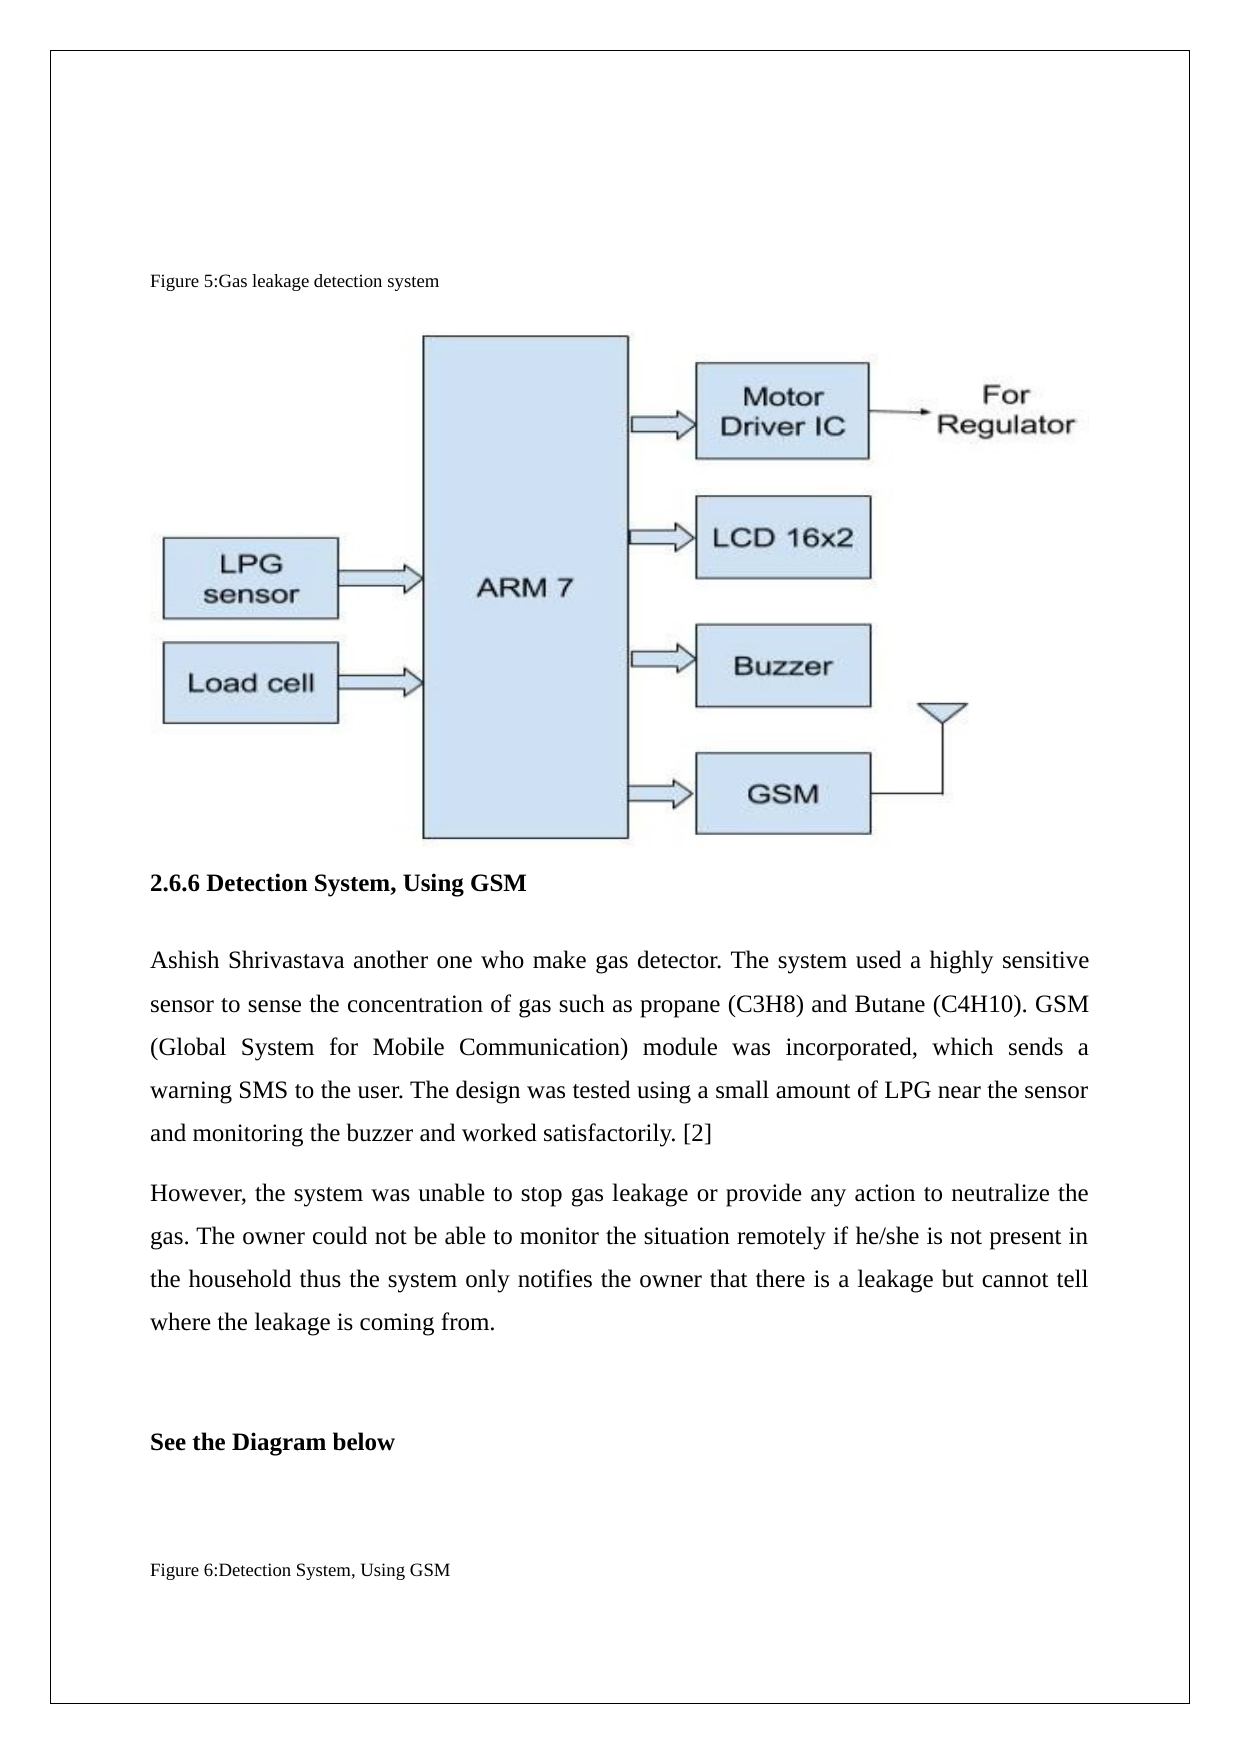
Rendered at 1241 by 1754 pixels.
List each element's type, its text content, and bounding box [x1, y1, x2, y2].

text However, the system was unable to stop gas leakage or provide any action to neutralize the gas. The owner could not be able to monitor the situation remotely if he/she is not present in the household thus the system only notifies the owner that there is a leakage but cannot tell where the leakage is coming from. [150, 1178, 1090, 1336]
text Figure 6:Detection System, Using GSM [150, 1559, 1090, 1581]
subtitle 2.6.6 Detection System, Using GSM [150, 453, 1090, 896]
text Figure 5:Gas leakage detection system [150, 269, 1090, 291]
text Ashish Shrivastava another one who make gas detector. The system used a highly sensitive sensor to sense the concentration of gas such as propane (C3H8) and Butane (C4H10). GSM (Global System for Mobile Communication) module was incorporated, which sends a warning SMS to the user. The design was tested using a small amount of LPG near the sensor and monitoring the buzzer and worked satisfactorily. [150, 946, 1090, 1147]
picture [150, 330, 1089, 849]
text See the Diagram below [150, 1427, 1090, 1456]
